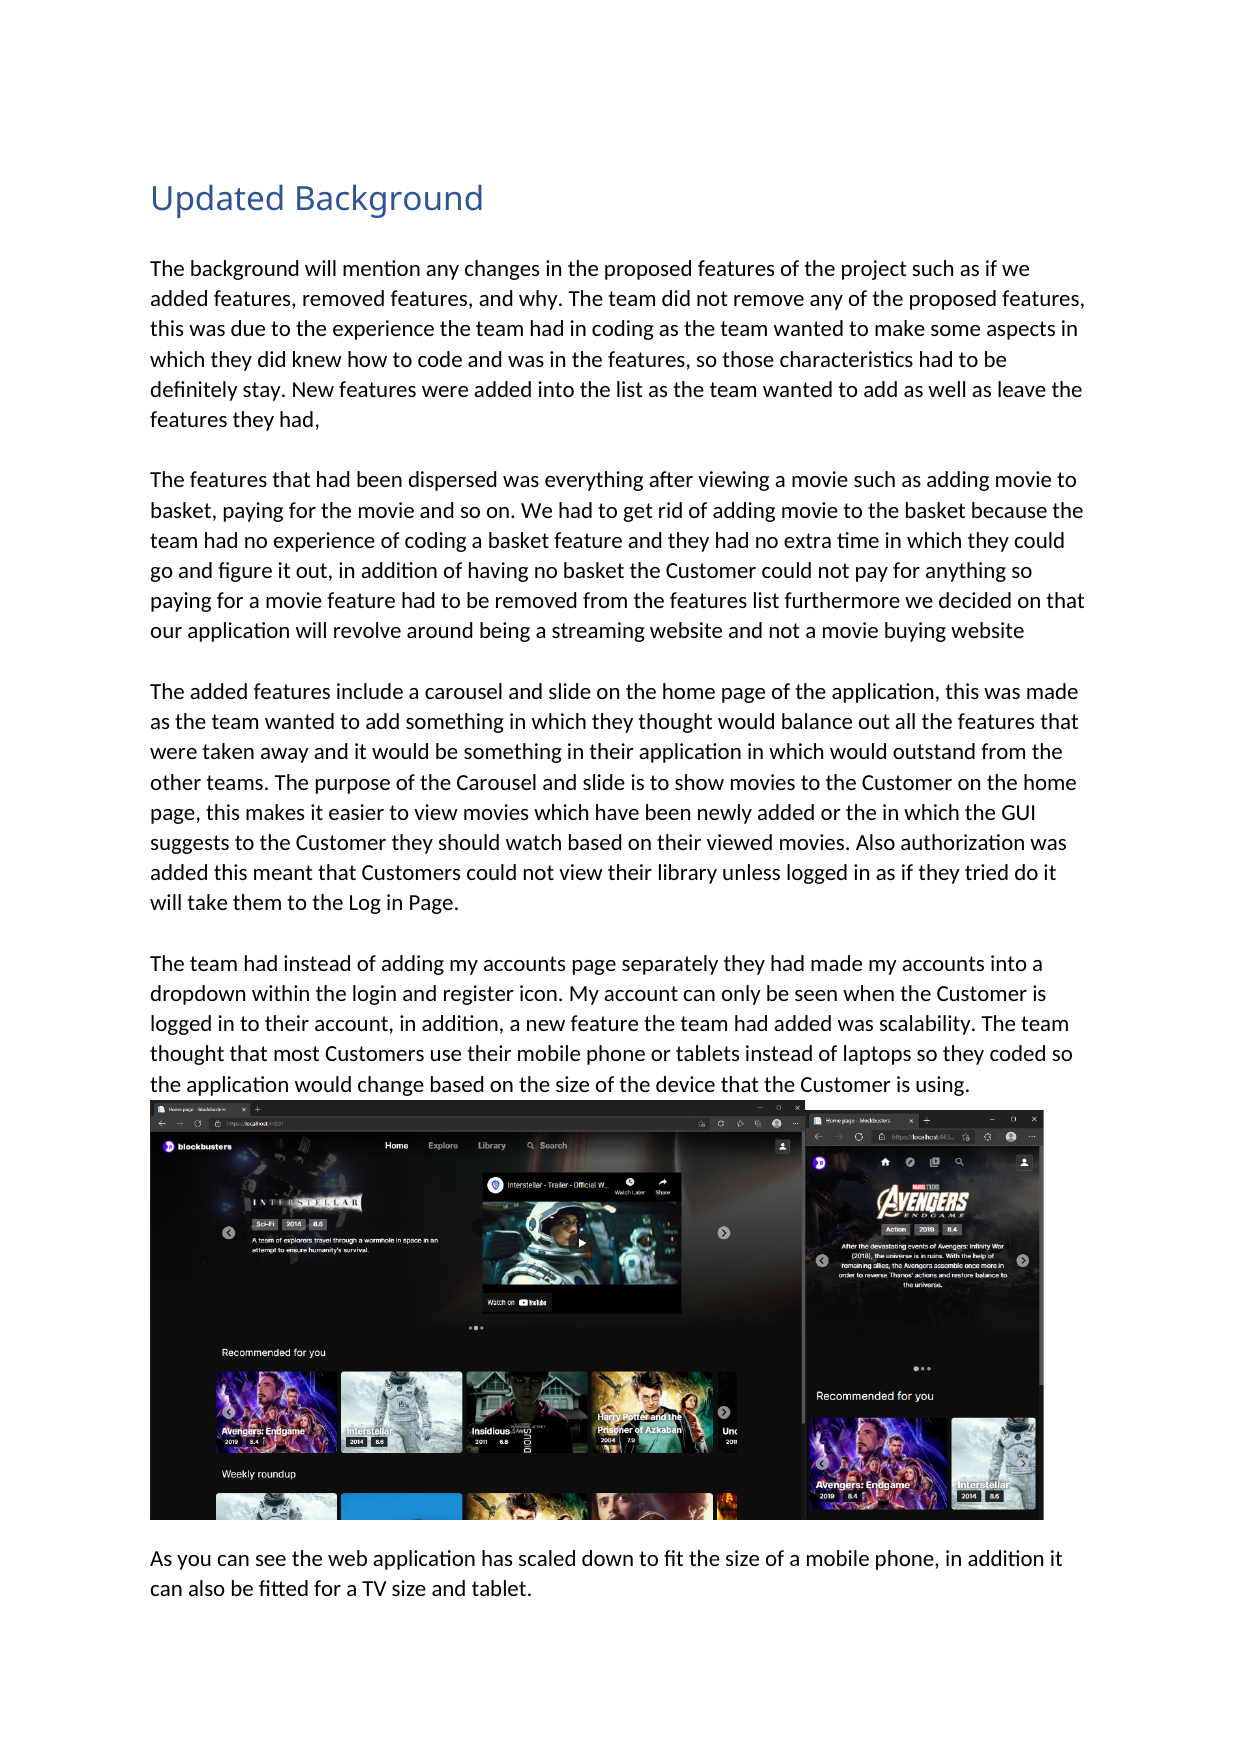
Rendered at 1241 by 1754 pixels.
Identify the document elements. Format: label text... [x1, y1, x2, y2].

picture [150, 1100, 1044, 1520]
text As you can see the web application has scaled down to fit the size of a mobile phone, in addition it can also be fitted for a TV size and tablet. [150, 1544, 1090, 1603]
subtitle Updated Background [150, 175, 1090, 220]
